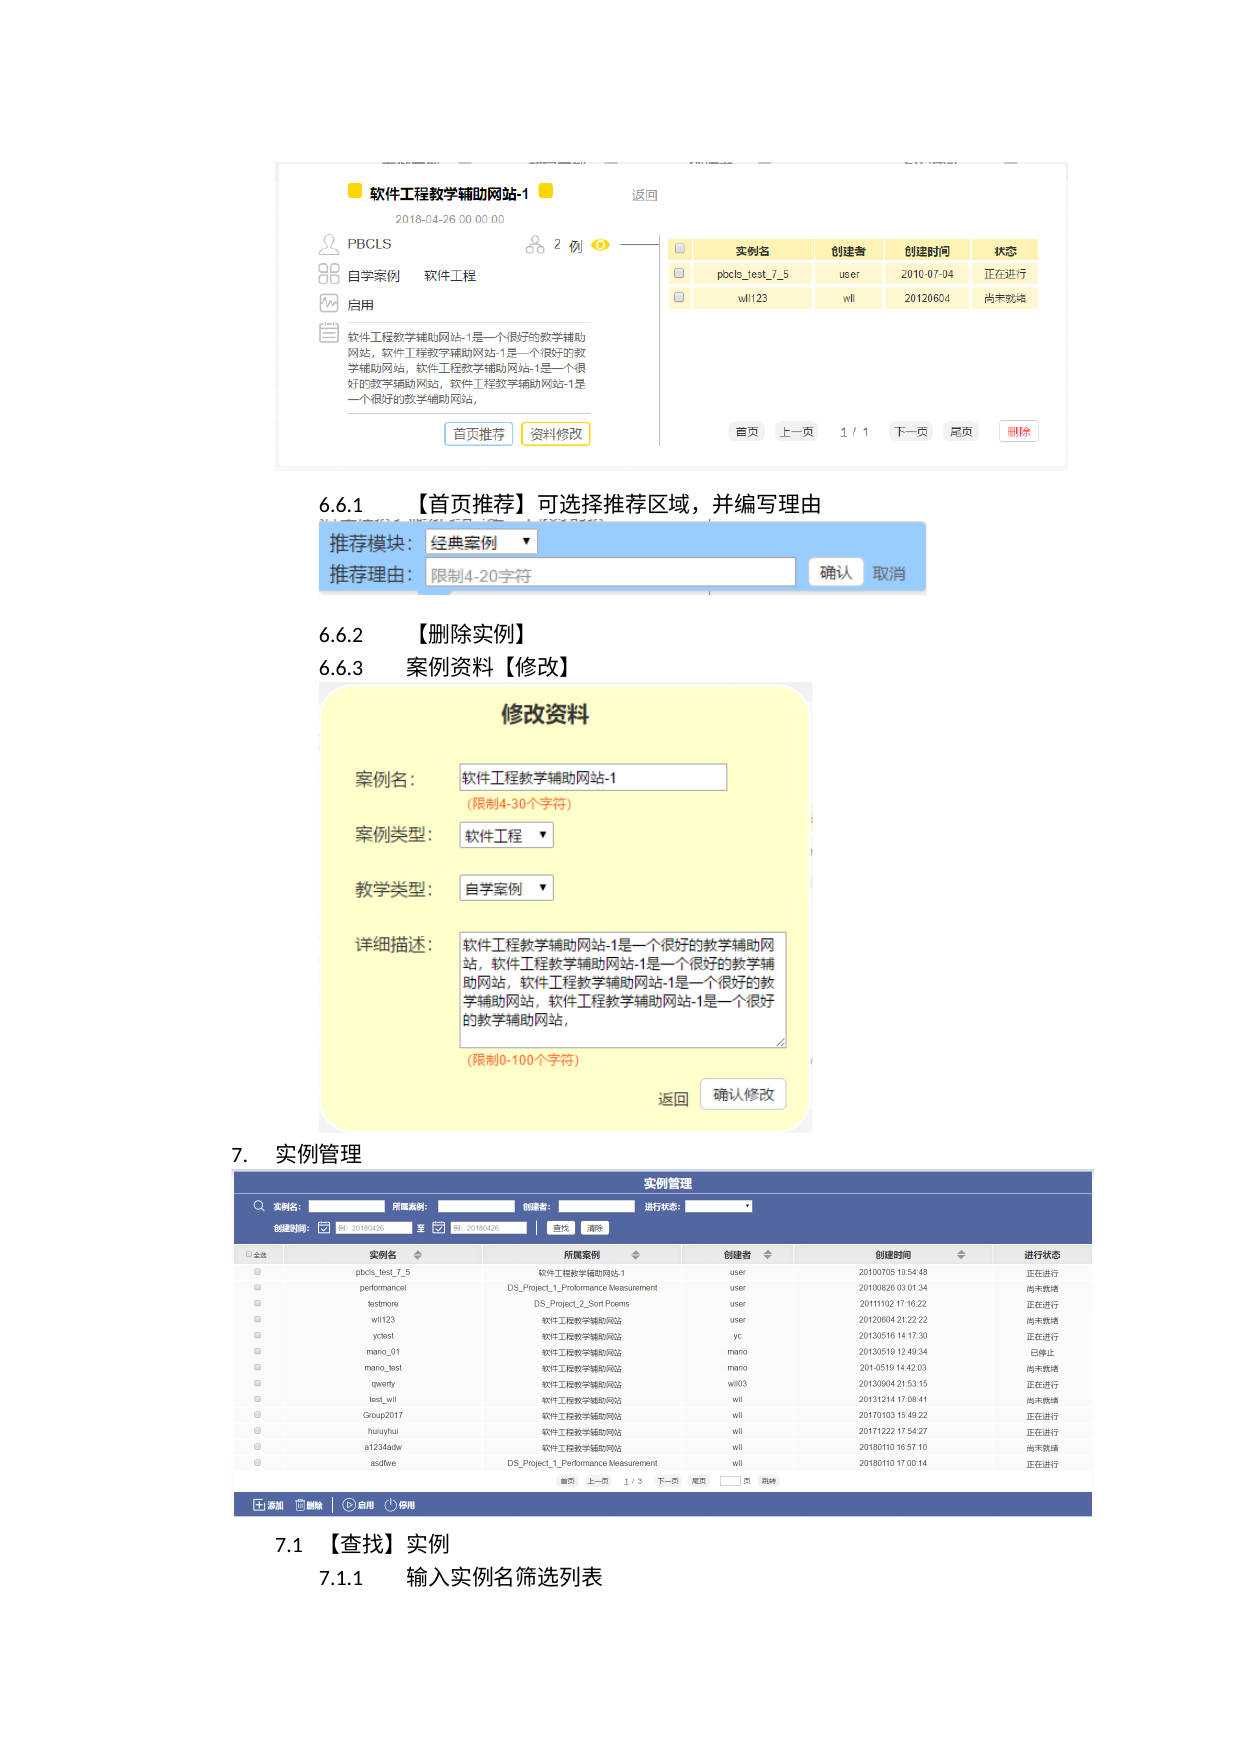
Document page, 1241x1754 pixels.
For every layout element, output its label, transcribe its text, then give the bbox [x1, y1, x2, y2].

picture [318, 682, 813, 1133]
picture [231, 1169, 1095, 1517]
picture [318, 519, 927, 595]
picture [275, 162, 1068, 471]
list 7.1.1 输入实例名筛选列表 [275, 1559, 1053, 1592]
list 7.1 【查找】实例 [231, 1527, 1053, 1559]
list 6.6.2 【删除实例】 [275, 617, 1053, 649]
list 实例管理 [187, 1137, 1053, 1169]
list 6.6.1 【首页推荐】可选择推荐区域，并编写理由 [275, 487, 1053, 519]
list 6.6.3 案例资料【修改】 [275, 649, 1053, 682]
